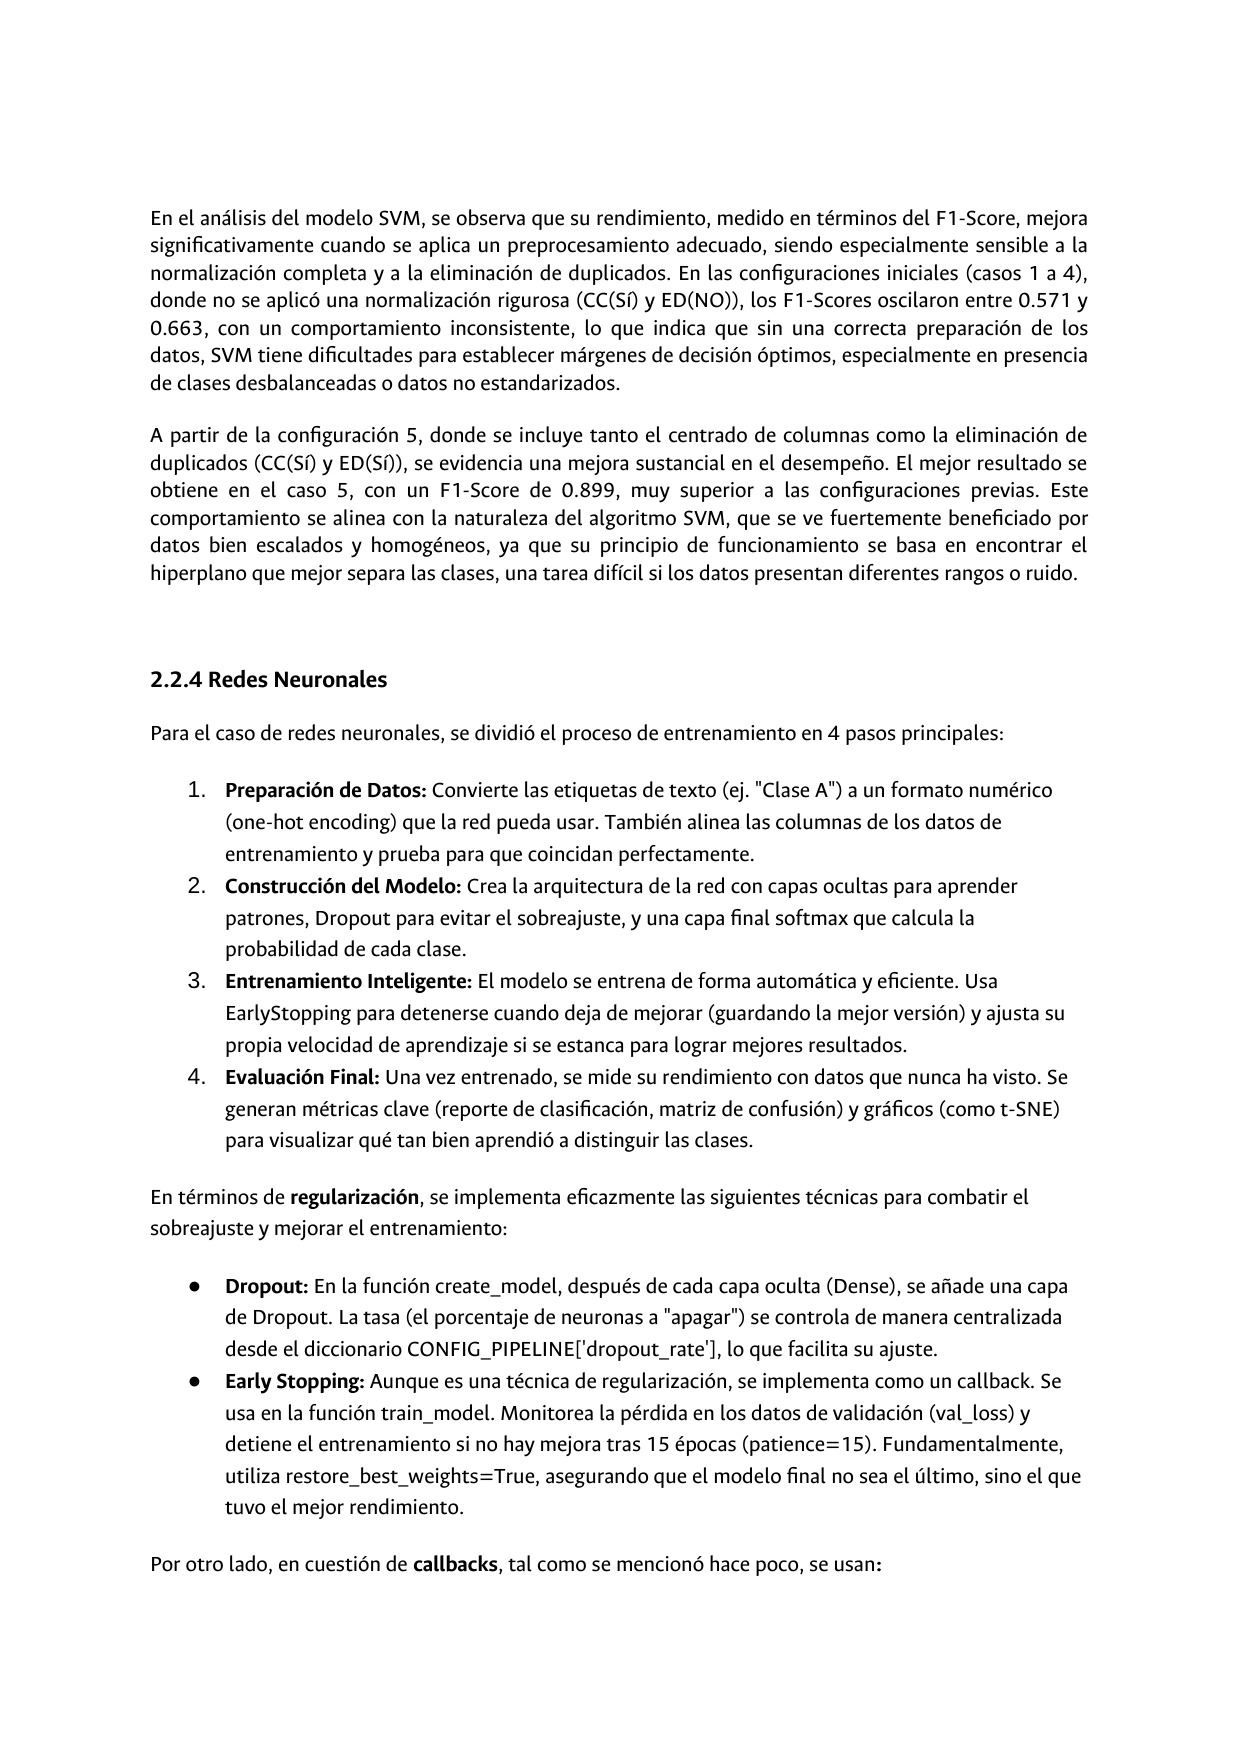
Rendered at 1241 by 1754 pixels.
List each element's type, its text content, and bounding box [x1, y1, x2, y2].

list Preparación de Datos: Convierte las etiquetas de texto (ej. "Clase A") a un formato numérico (one-hot encoding) que la red pueda usar. También alinea las columnas de los datos de entrenamiento y prueba para que coincidan perfectamente. [187, 776, 1090, 868]
list Construcción del Modelo: Crea la arquitectura de la red con capas ocultas para aprender patrones, Dropout para evitar el sobreajuste, y una capa final softmax que calcula la probabilidad de cada clase. [187, 872, 1090, 963]
text En términos de regularización, se implementa eficazmente las siguientes técnicas para combatir el sobreajuste y mejorar el entrenamiento: [150, 1183, 1090, 1242]
list Early Stopping: Aunque es una técnica de regularización, se implementa como un callback. Se usa en la función train_model. Monitorea la pérdida en los datos de validación (val_loss) y detiene el entrenamiento si no hay mejora tras 15 épocas (patience=15). Fundamentalmente, utiliza restore_best_weights=True, asegurando que el modelo final no sea el último, sino el que tuvo el mejor rendimiento. [187, 1367, 1090, 1522]
list Dropout: En la función create_model, después de cada capa oculta (Dense), se añade una capa de Dropout. La tasa (el porcentaje de neuronas a "apagar") se controla de manera centralizada desde el diccionario CONFIG_PIPELINE['dropout_rate'], lo que facilita su ajuste. [187, 1272, 1090, 1363]
text En el análisis del modelo SVM, se observa que su rendimiento, medido en términos del F1-Score, mejora significativamente cuando se aplica un preprocesamiento adecuado, siendo especialmente sensible a la normalización completa y a la eliminación de duplicados. En las configuraciones iniciales (casos 1 a 4), donde no se aplicó una normalización rigurosa (CC(Sí) y ED(NO)), los F1-Scores oscilaron entre 0.571 y 0.663, con un comportamiento inconsistente, lo que indica que sin una correcta preparación de los datos, SVM tiene dificultades para establecer márgenes de decisión óptimos, especialmente en presencia de clases desbalanceadas o datos no estandarizados. [150, 205, 1090, 397]
list Evaluación Final: Una vez entrenado, se mide su rendimiento con datos que nunca ha visto. Se generan métricas clave (reporte de clasificación, matriz de confusión) y gráficos (como t-SNE) para visualizar qué tan bien aprendió a distinguir las clases. [187, 1063, 1090, 1154]
text Por otro lado, en cuestión de callbacks, tal como se mencionó hace poco, se usan: [150, 1551, 1090, 1578]
text A partir de la configuración 5, donde se incluye tanto el centrado de columnas como la eliminación de duplicados (CC(Sí) y ED(Sí)), se evidencia una mejora sustancial en el desempeño. El mejor resultado se obtiene en el caso 5, con un F1-Score de 0.899, muy superior a las configuraciones previas. Este comportamiento se alinea con la naturaleza del algoritmo SVM, que se ve fuertemente beneficiado por datos bien escalados y homogéneos, ya que su principio de funcionamiento se basa en encontrar el hiperplano que mejor separa las clases, una tarea difícil si los datos presentan diferentes rangos o ruido. [150, 422, 1090, 587]
list Entrenamiento Inteligente: El modelo se entrena de forma automática y eficiente. Usa EarlyStopping para detenerse cuando deja de mejorar (guardando la mejor versión) y ajusta su propia velocidad de aprendizaje si se estanca para lograr mejores resultados. [187, 967, 1090, 1059]
text Para el caso de redes neuronales, se dividió el proceso de entrenamiento en 4 pasos principales: [150, 720, 1090, 747]
subtitle 2.2.4 Redes Neuronales [150, 665, 1090, 695]
